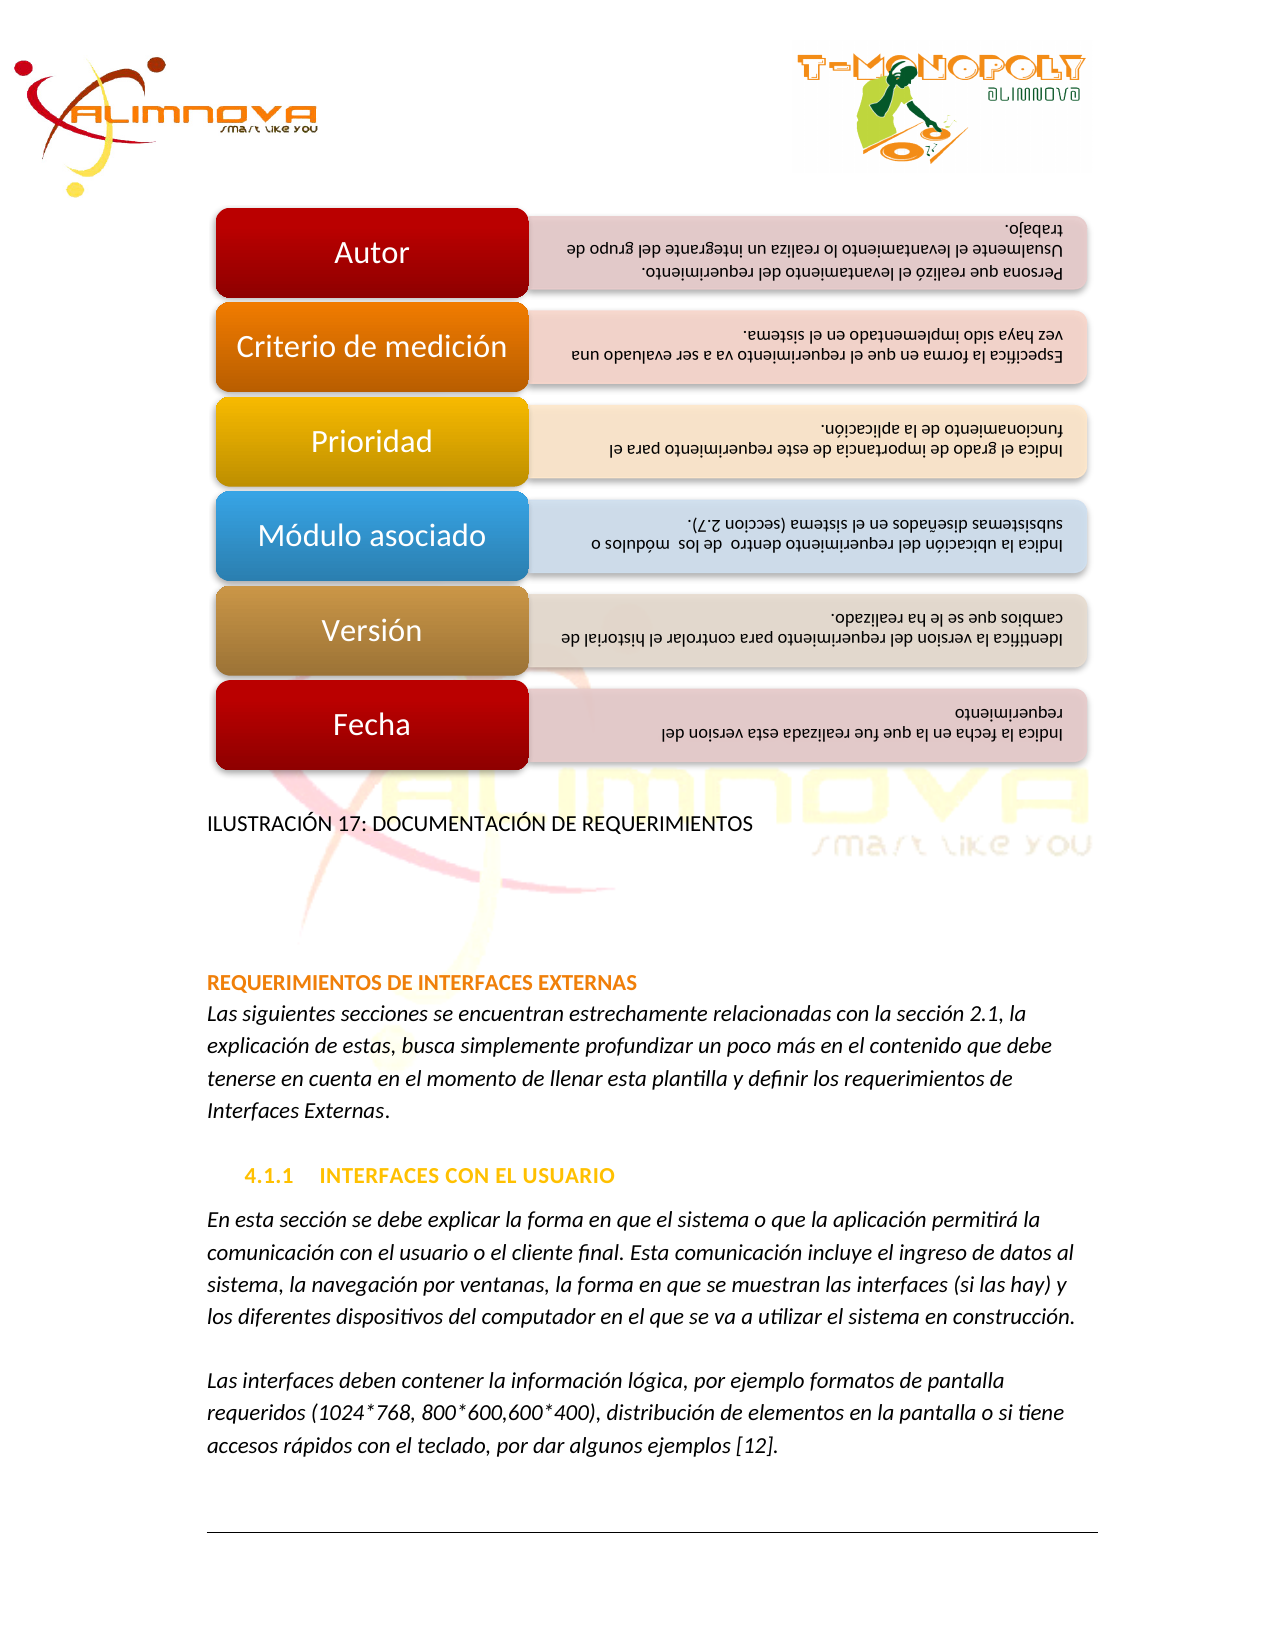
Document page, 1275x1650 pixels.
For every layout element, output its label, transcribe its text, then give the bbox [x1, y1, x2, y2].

picture [10, 55, 319, 199]
subtitle INTERFACES CON EL USUARIO [244, 1161, 1098, 1189]
subtitle REQUERIMIENTOS DE INTERFACES EXTERNAS [207, 968, 1098, 996]
text Las siguientes secciones se encuentran estrechamente relacionadas con la sección 2.1, la explicación de estas, busca simplemente profundizar un poco más en el contenido que debe tenerse en cuenta en el momento de llenar esta plantilla y definir los requerimientos de Interfaces Externas. [207, 999, 1098, 1124]
text En esta sección se debe explicar la forma en que el sistema o que la aplicación permitirá la comunicación con el usuario o el cliente final. Esta comunicación incluye el ingreso de datos al sistema, la navegación por ventanas, la forma en que se muestran las interfaces (si las hay) y los diferentes dispositivos del computador en el que se va a utilizar el sistema en construcción. [207, 1205, 1098, 1330]
text Las interfaces deben contener la información lógica, por ejemplo formatos de pantalla requeridos (1024*768, 800*600,600*400), distribución de elementos en la pantalla o si tiene accesos rápidos con el teclado, por dar algunos ejemplos [12]. [207, 1366, 1098, 1459]
picture [792, 40, 1093, 173]
